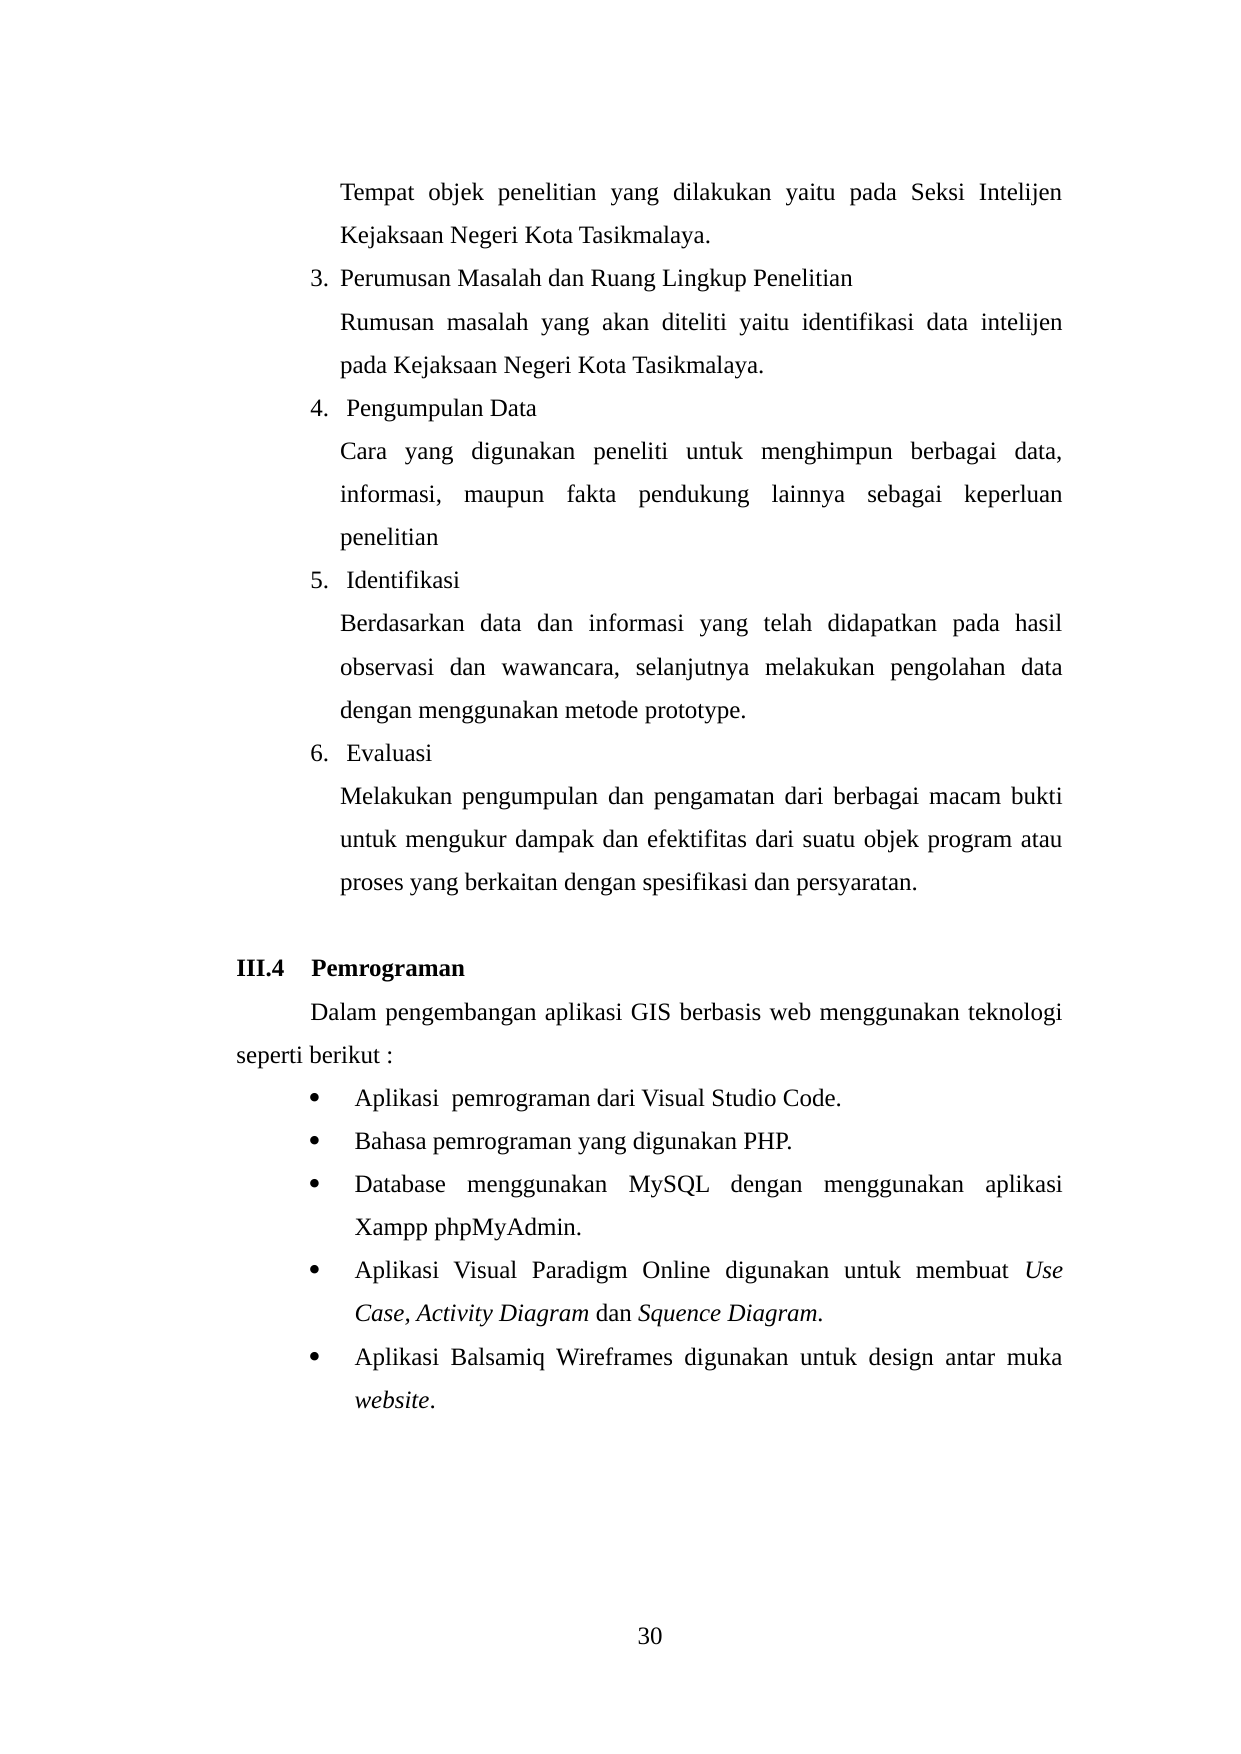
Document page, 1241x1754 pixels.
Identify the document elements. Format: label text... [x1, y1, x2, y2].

text Berdasarkan data dan informasi yang telah didapatkan pada hasil observasi dan wawancara, selanjutnya melakukan pengolahan data dengan menggunakan metode prototype. [340, 608, 1063, 723]
list Pengumpulan Data [310, 393, 1063, 422]
list Perumusan Masalah dan Ruang Lingkup Penelitian [310, 263, 1063, 292]
list Evaluasi [310, 738, 1063, 767]
text Cara yang digunakan peneliti untuk menghimpun berbagai data, informasi, maupun fakta pendukung lainnya sebagai keperluan penelitian [340, 436, 1063, 551]
text Rumusan masalah yang akan diteliti yaitu identifikasi data intelijen pada Kejaksaan Negeri Kota Tasikmalaya. [340, 307, 1063, 378]
list Bahasa pemrograman yang digunakan PHP. [310, 1126, 1063, 1155]
text Dalam pengembangan aplikasi GIS berbasis web menggunakan teknologi seperti berikut : [236, 997, 1063, 1068]
list Database menggunakan MySQL dengan menggunakan aplikasi Xampp phpMyAdmin. [310, 1169, 1063, 1241]
list Aplikasi Balsamiq Wireframes digunakan untuk design antar muka website. [310, 1342, 1063, 1413]
subtitle Pemrograman [236, 953, 1063, 982]
text Melakukan pengumpulan dan pengamatan dari berbagai macam bukti untuk mengukur dampak dan efektifitas dari suatu objek program atau proses yang berkaitan dengan spesifikasi dan persyaratan. [340, 781, 1063, 896]
list Aplikasi pemrograman dari Visual Studio Code. [310, 1083, 1063, 1112]
list Aplikasi Visual Paradigm Online digunakan untuk membuat Use Case, Activity Diagram dan Squence Diagram. [310, 1255, 1063, 1327]
list Identifikasi [310, 565, 1063, 594]
text Tempat objek penelitian yang dilakukan yaitu pada Seksi Intelijen Kejaksaan Negeri Kota Tasikmalaya. [340, 177, 1063, 249]
